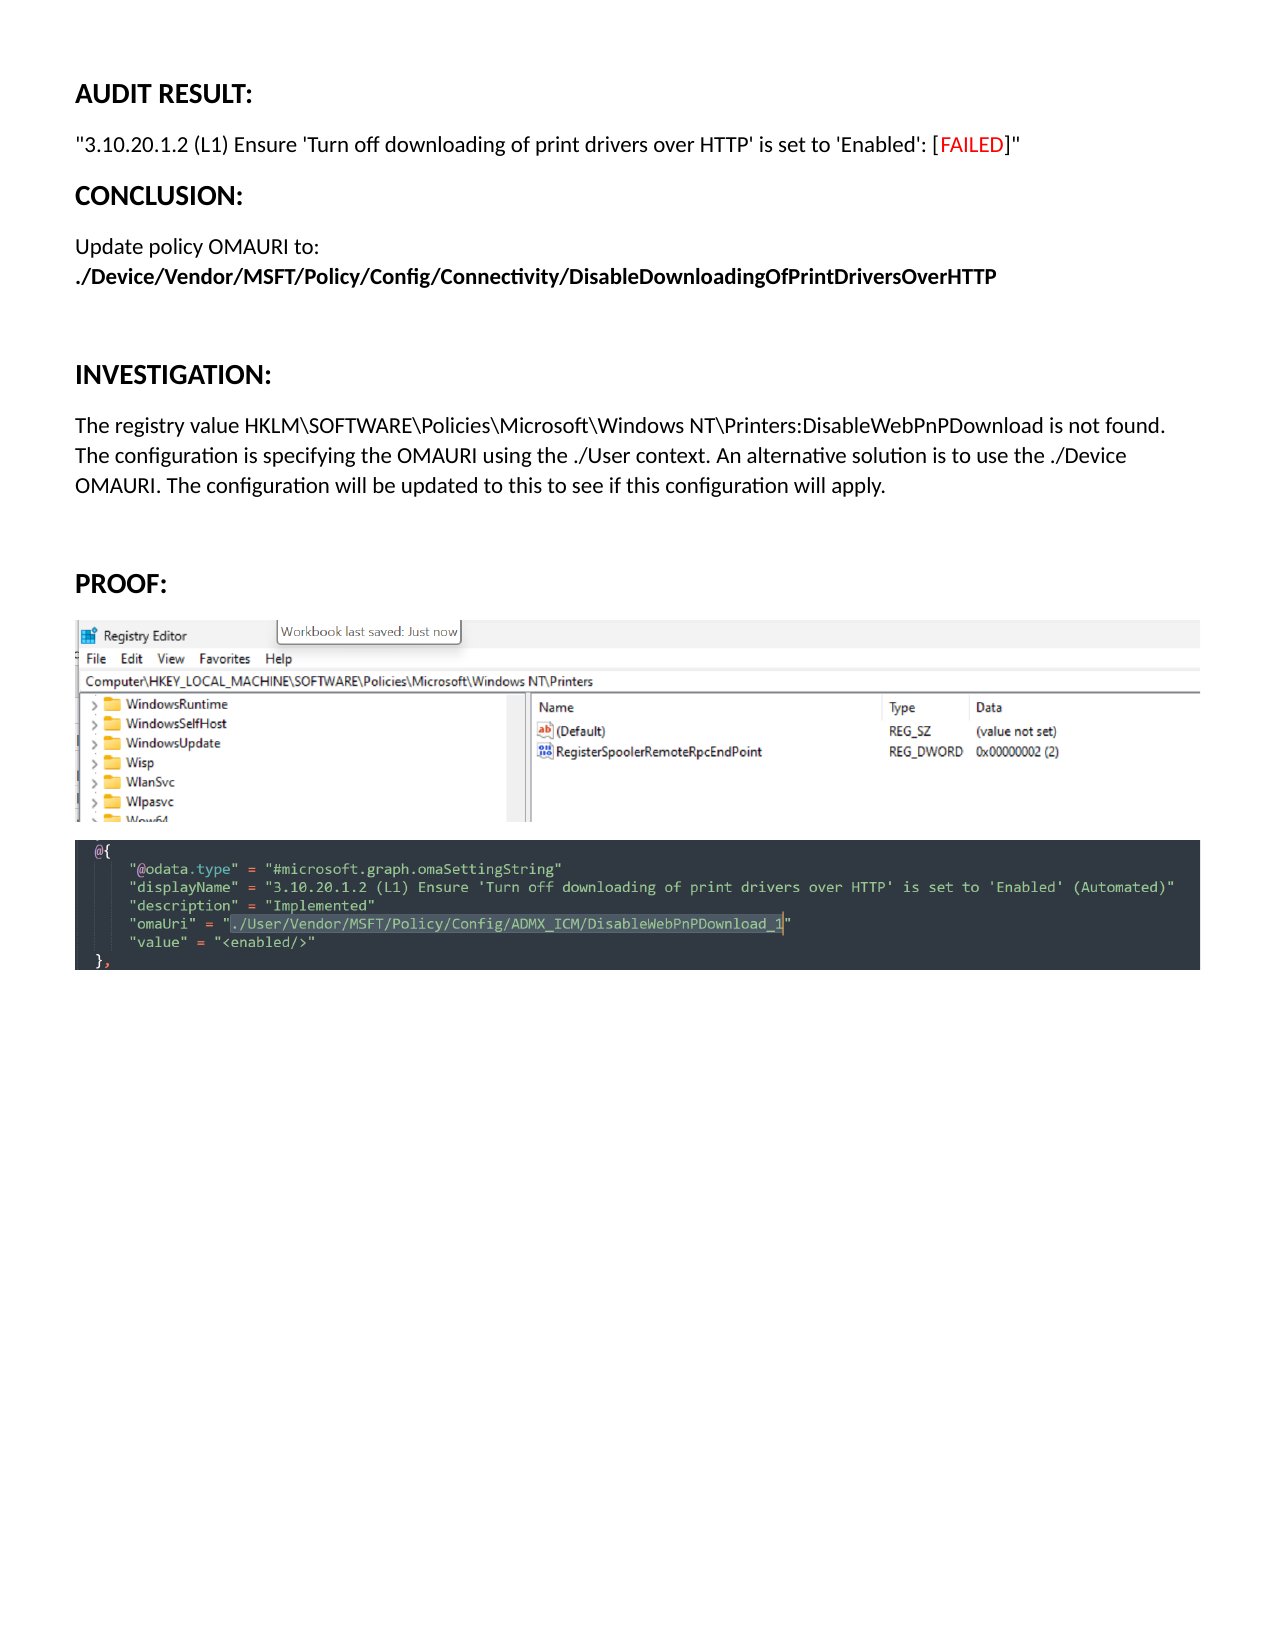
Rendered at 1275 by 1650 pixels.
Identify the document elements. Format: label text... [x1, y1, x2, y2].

text PROOF: [75, 565, 1200, 601]
text The registry value HKLM\SOFTWARE\Policies\Microsoft\Windows NT\Printers:DisableWebPnPDownload is not found. The configuration is specifying the OMAURI using the ./User context. An alternative solution is to use the ./Device OMAURI. The configuration will be updated to this to see if this configuration will apply. [75, 411, 1200, 499]
picture [75, 620, 1200, 822]
text CONCLUSION: [75, 177, 1200, 213]
text "3.10.20.1.2 (L1) Ensure 'Turn off downloading of print drivers over HTTP' is set to 'Enabled': [FAILED]" [75, 130, 1200, 158]
text Update policy OMAURI to: ./Device/Vendor/MSFT/Policy/Config/Connectivity/DisableDownloadingOfPrintDriversOverHTTP [75, 232, 1200, 290]
text AUDIT RESULT: [75, 75, 1200, 111]
picture [75, 840, 1200, 970]
text INVESTIGATION: [75, 356, 1200, 392]
